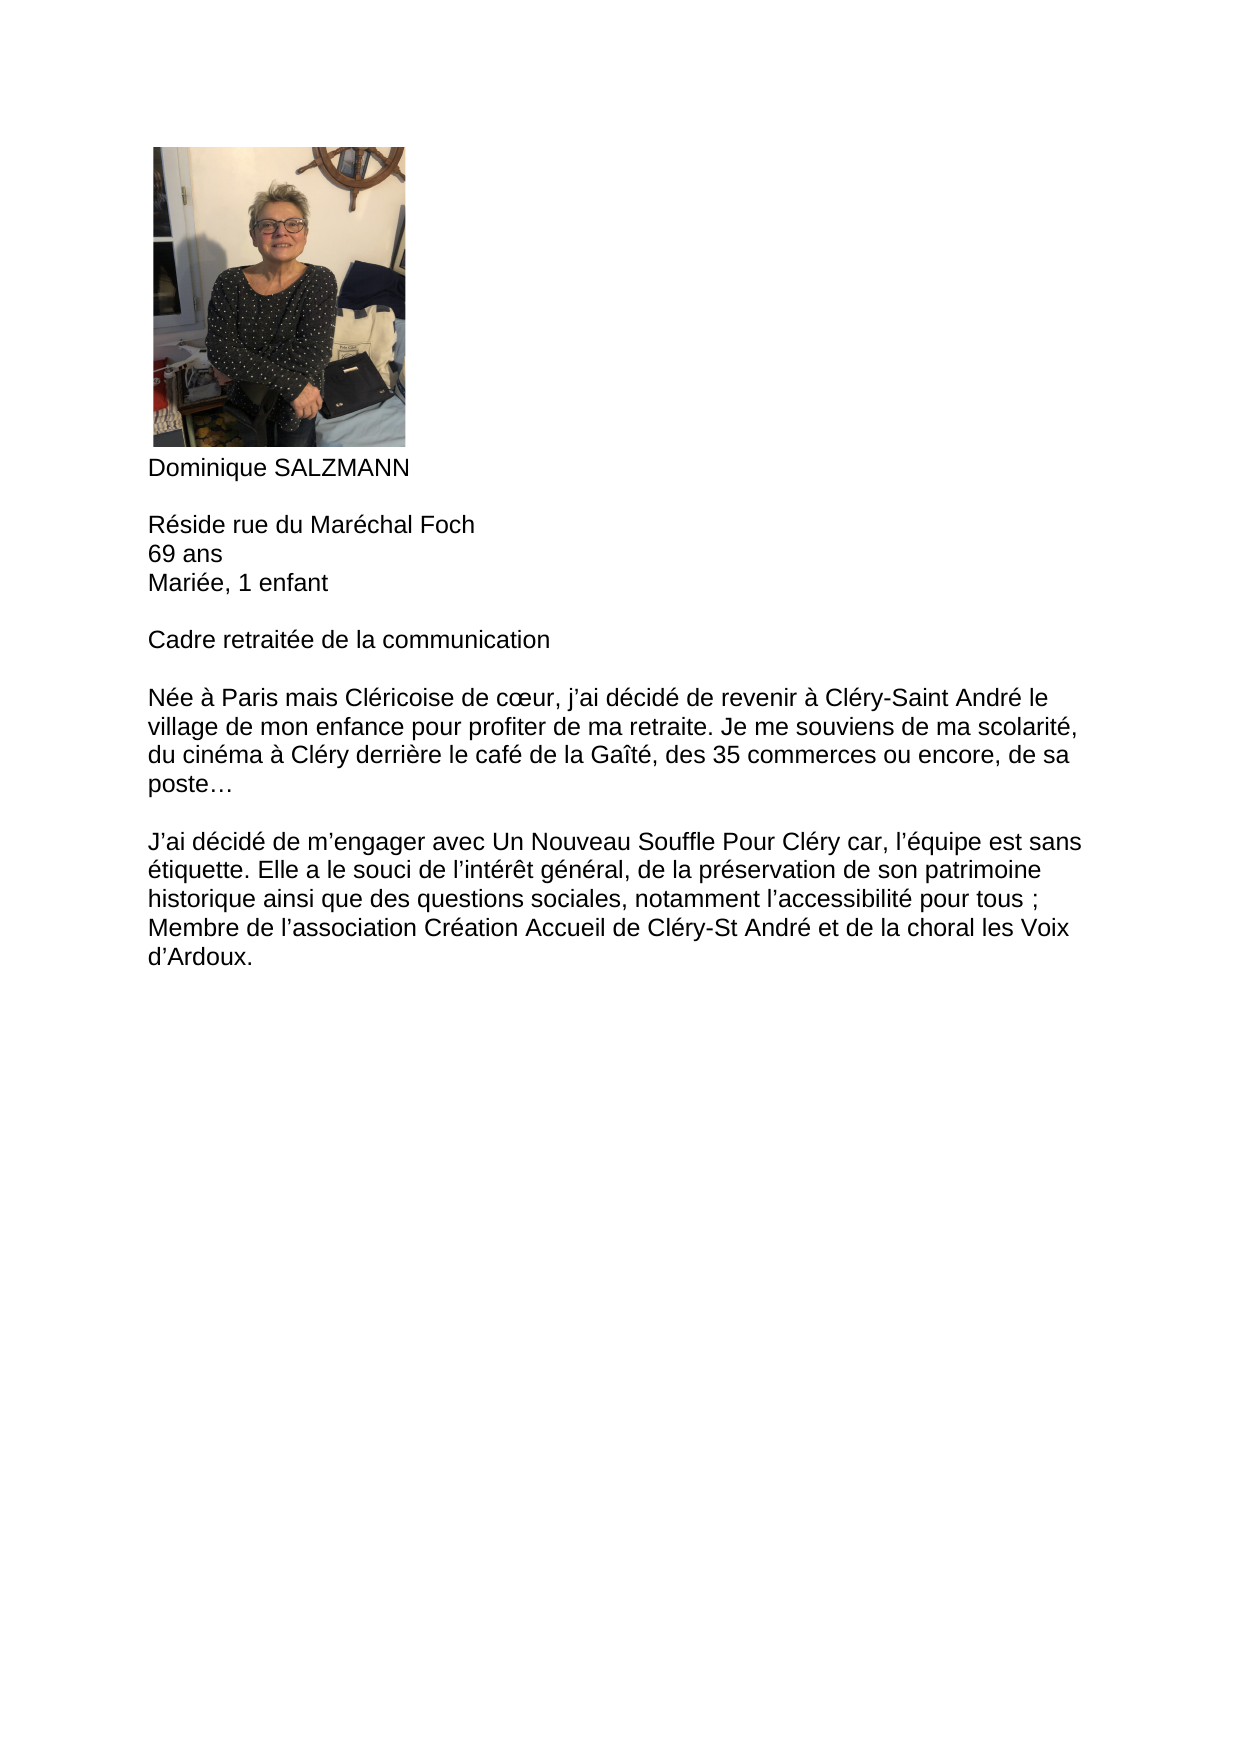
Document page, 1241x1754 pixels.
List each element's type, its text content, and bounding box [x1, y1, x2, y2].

text Cadre retraitée de la communication [148, 625, 1093, 654]
picture [153, 148, 406, 446]
text 69 ans [148, 539, 1093, 568]
text Membre de l’association Création Accueil de Cléry-St André et de la choral les Voix d’Ardoux. [148, 913, 1093, 970]
text Réside rue du Maréchal Foch [148, 510, 1093, 539]
text Mariée, 1 enfant [148, 568, 1093, 597]
text Née à Paris mais Cléricoise de cœur, j’ai décidé de revenir à Cléry-Saint André le village de mon enfance pour profiter de ma retraite. Je me souviens de ma scolarité, du cinéma à Cléry derrière le café de la Gaîté, des 35 commerces ou encore, de sa poste… [148, 683, 1093, 798]
text Dominique SALZMANN [148, 453, 1093, 482]
text J’ai décidé de m’engager avec Un Nouveau Souffle Pour Cléry car, l’équipe est sans étiquette. Elle a le souci de l’intérêt général, de la préservation de son patrimoine historique ainsi que des questions sociales, notamment l’accessibilité pour tous ; [148, 827, 1093, 913]
